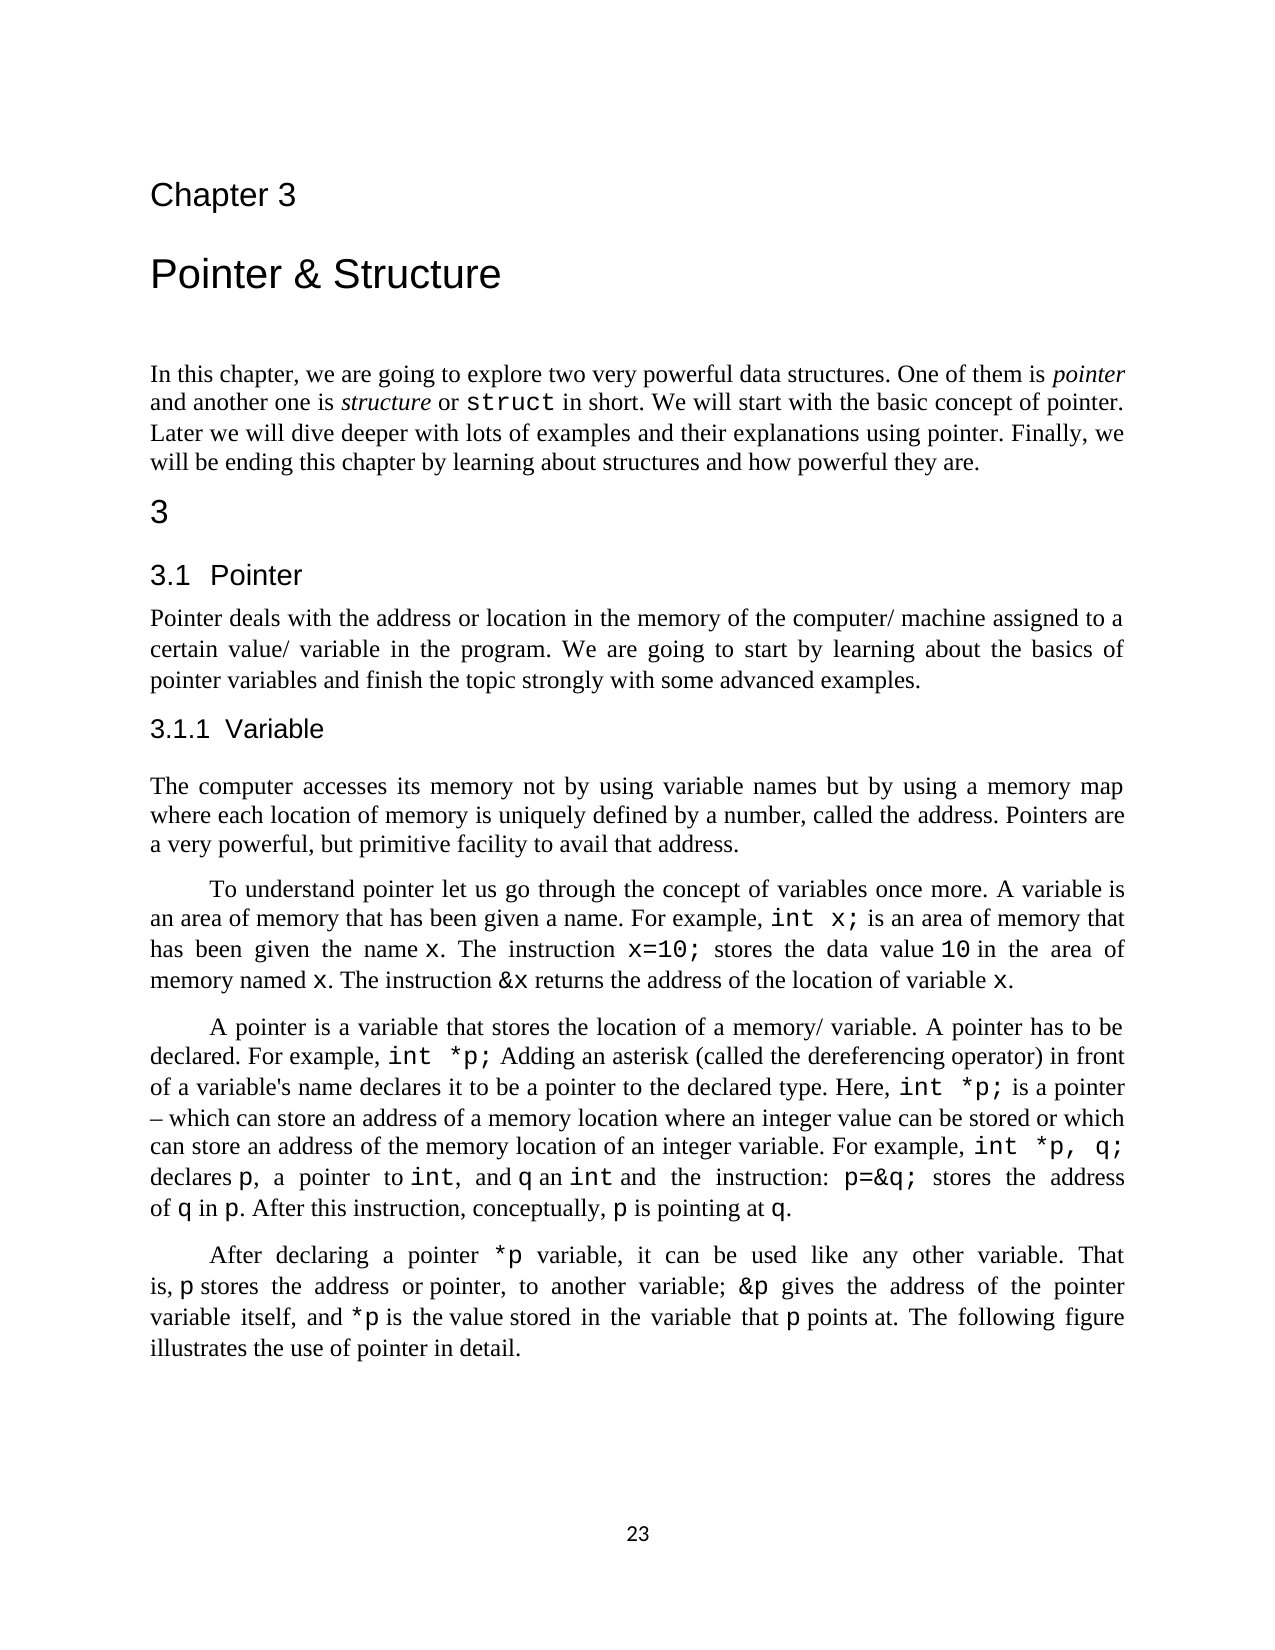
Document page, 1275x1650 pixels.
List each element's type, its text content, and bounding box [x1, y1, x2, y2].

text To understand pointer let us go through the concept of variables once more. A variable is an area of memory that has been given a name. For example, int x; is an area of memory that has been given the name x. The instruction x=10; stores the data value 10 in the area of memory named x. The instruction &x returns the address of the location of variable x. [150, 874, 1125, 996]
text A pointer is a variable that stores the location of a memory/ variable. A pointer has to be declared. For example, int *p; Adding an asterisk (called the dereferencing operator) in front of a variable's name declares it to be a pointer to the declared type. Here, int *p; is a pointer – which can store an address of a memory location where an integer value can be stored or which can store an address of the memory location of an integer variable. For example, int *p, q; declares p, a pointer to int, and q an int and the instruction: p=&q; stores the address of q in p. After this instruction, conceptually, p is pointing at q. [150, 1012, 1125, 1224]
title Pointer & Structure [150, 249, 1125, 297]
text After declaring a pointer *p variable, it can be used like any other variable. That is, p stores the address or pointer, to another variable; &p gives the address of the pointer variable itself, and *p is the value stored in the variable that p points at. The following figure illustrates the use of pointer in detail. [150, 1241, 1125, 1362]
text In this chapter, we are going to explore two very powerful data structures. One of them is pointer and another one is structure or struct in short. We will start with the basic concept of pointer. Later we will dive deeper with lots of examples and their explanations using pointer. Finally, we will be ending this chapter by learning about structures and how powerful they are. [150, 359, 1125, 476]
subtitle Chapter 3 [150, 175, 1125, 213]
subtitle Pointer [150, 558, 1125, 592]
text Pointer deals with the address or location in the memory of the computer/ machine assigned to a certain value/ variable in the program. We are going to start by learning about the basics of pointer variables and finish the topic strongly with some advanced examples. [150, 603, 1125, 694]
subtitle Variable [150, 713, 1125, 744]
text The computer accesses its memory not by using variable names but by using a memory map where each location of memory is uniquely defined by a number, called the address. Pointers are a very powerful, but primitive facility to avail that address. [150, 771, 1125, 858]
